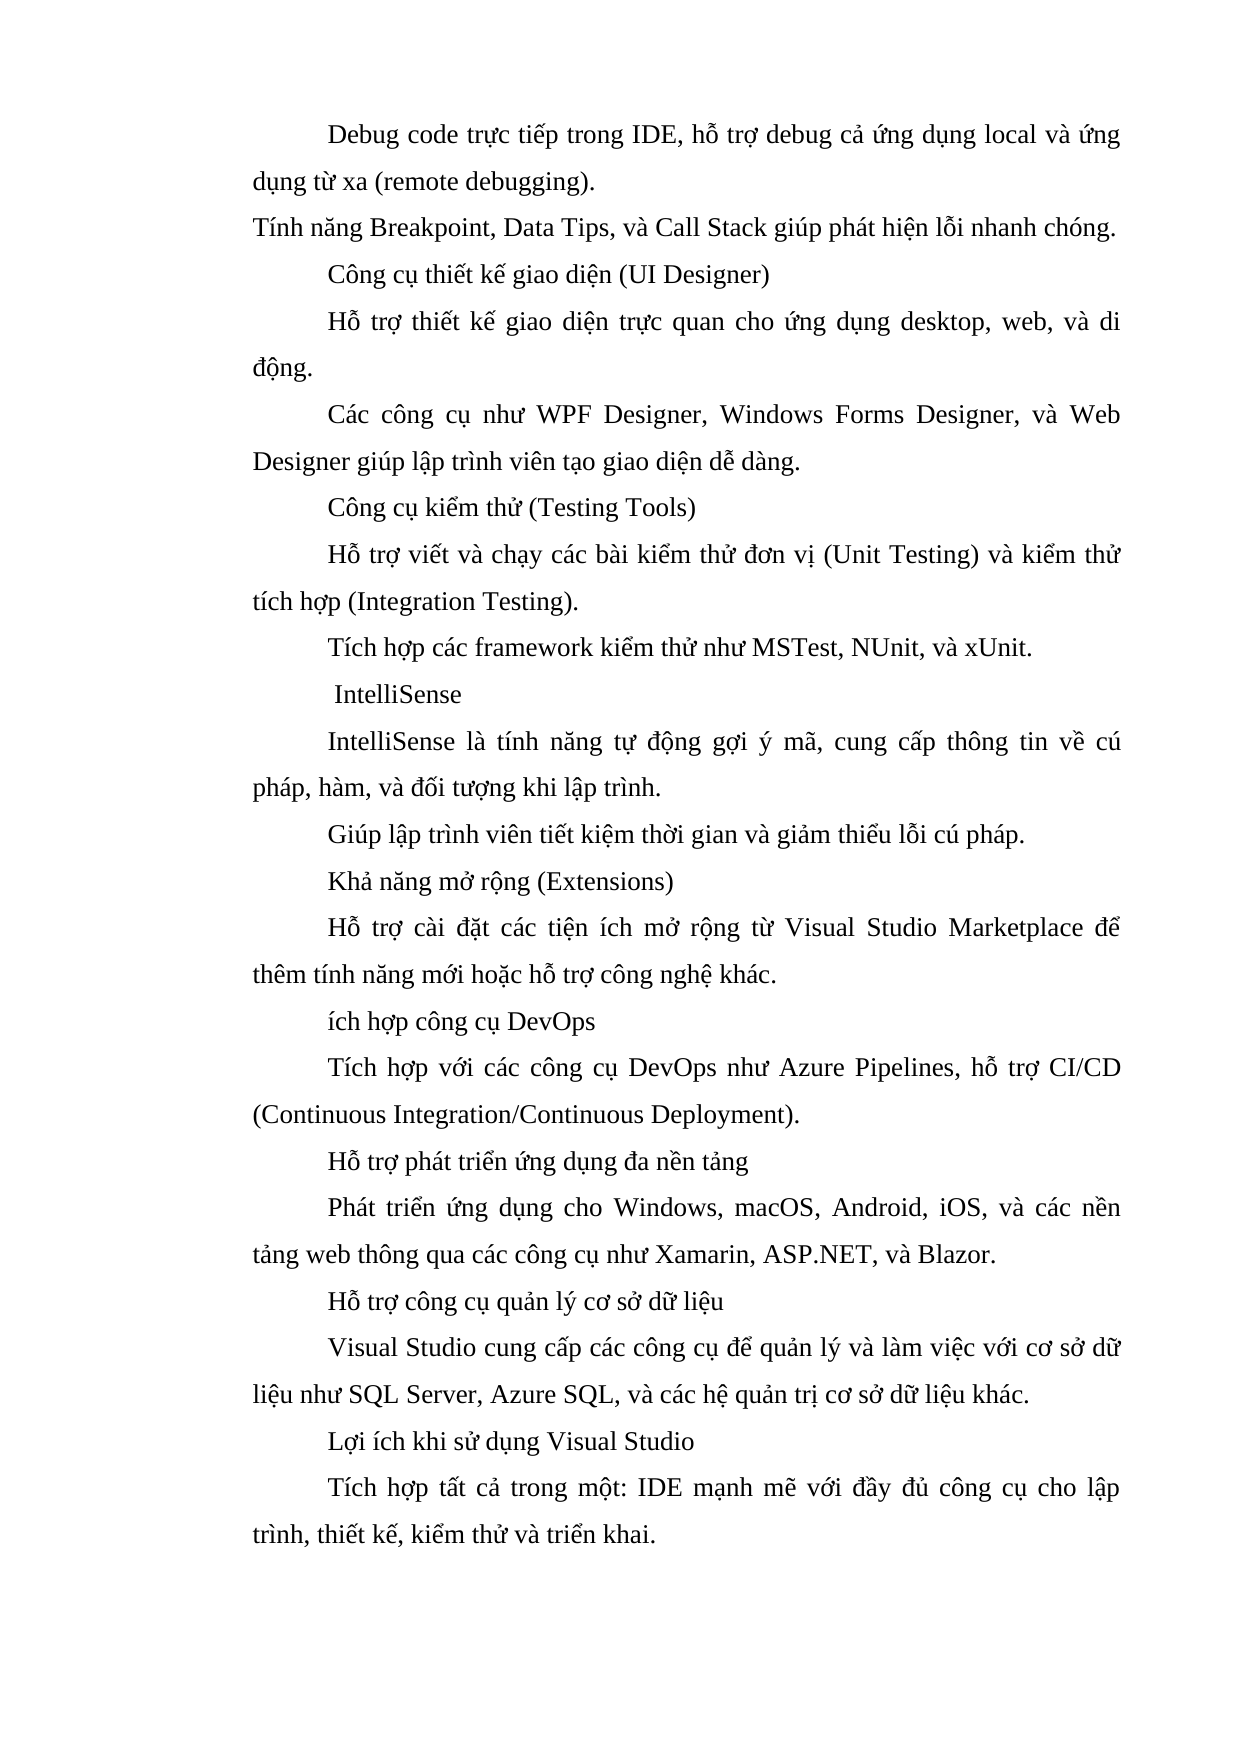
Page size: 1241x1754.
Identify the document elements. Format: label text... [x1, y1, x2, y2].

text Các công cụ như WPF Designer, Windows Forms Designer, và Web Designer giúp lập trình viên tạo giao diện dễ dàng. [252, 398, 1122, 476]
text Hỗ trợ công cụ quản lý cơ sở dữ liệu [252, 1285, 1122, 1316]
text Giúp lập trình viên tiết kiệm thời gian và giảm thiểu lỗi cú pháp. [252, 818, 1122, 849]
text ích hợp công cụ DevOps [252, 1005, 1122, 1036]
text Visual Studio cung cấp các công cụ để quản lý và làm việc với cơ sở dữ liệu như SQL Server, Azure SQL, và các hệ quản trị cơ sở dữ liệu khác. [252, 1331, 1122, 1409]
text IntelliSense là tính năng tự động gợi ý mã, cung cấp thông tin về cú pháp, hàm, và đối tượng khi lập trình. [252, 725, 1122, 803]
text Khả năng mở rộng (Extensions) [252, 865, 1122, 896]
text Tích hợp các framework kiểm thử như MSTest, NUnit, và xUnit. [252, 631, 1122, 663]
text Công cụ kiểm thử (Testing Tools) [252, 491, 1122, 523]
text Hỗ trợ phát triển ứng dụng đa nền tảng [252, 1145, 1122, 1176]
text Tích hợp tất cả trong một: IDE mạnh mẽ với đầy đủ công cụ cho lập trình, thiết kế, kiểm thử và triển khai. [252, 1471, 1122, 1549]
text Phát triển ứng dụng cho Windows, macOS, Android, iOS, và các nền tảng web thông qua các công cụ như Xamarin, ASP.NET, và Blazor. [252, 1191, 1122, 1269]
text Hỗ trợ cài đặt các tiện ích mở rộng từ Visual Studio Marketplace để thêm tính năng mới hoặc hỗ trợ công nghệ khác. [252, 911, 1122, 989]
text IntelliSense [252, 678, 1122, 709]
text Hỗ trợ viết và chạy các bài kiểm thử đơn vị (Unit Testing) và kiểm thử tích hợp (Integration Testing). [252, 538, 1122, 616]
text Hỗ trợ thiết kế giao diện trực quan cho ứng dụng desktop, web, và di động. [252, 305, 1122, 383]
text Tính năng Breakpoint, Data Tips, và Call Stack giúp phát hiện lỗi nhanh chóng. [177, 211, 1122, 243]
text Lợi ích khi sử dụng Visual Studio [252, 1425, 1122, 1456]
text Debug code trực tiếp trong IDE, hỗ trợ debug cả ứng dụng local và ứng dụng từ xa (remote debugging). [252, 118, 1122, 196]
text Công cụ thiết kế giao diện (UI Designer) [252, 258, 1122, 289]
text Tích hợp với các công cụ DevOps như Azure Pipelines, hỗ trợ CI/CD (Continuous Integration/Continuous Deployment). [252, 1051, 1122, 1129]
